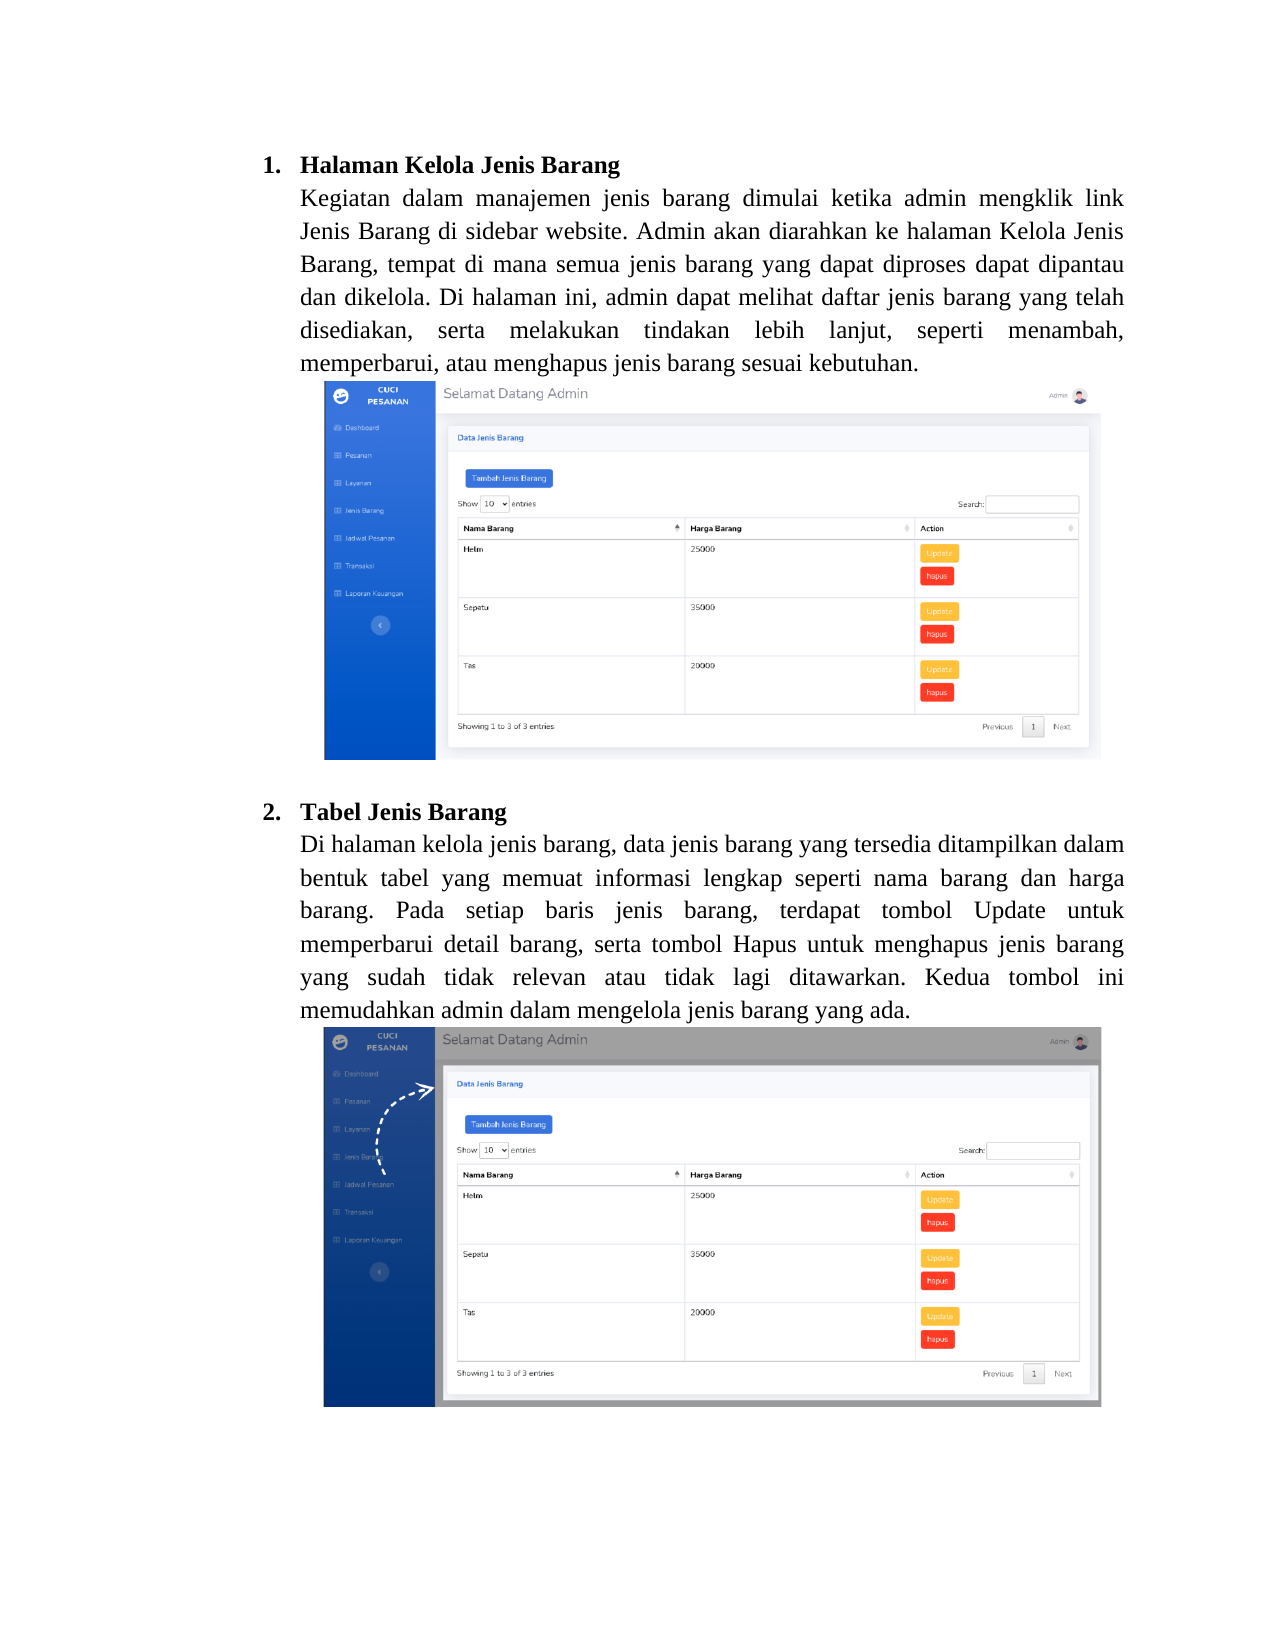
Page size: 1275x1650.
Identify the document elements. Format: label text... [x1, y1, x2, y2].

list Halaman Kelola Jenis Barang [262, 150, 1125, 179]
list Tabel Jenis Barang [262, 797, 1125, 825]
list Kegiatan dalam manajemen jenis barang dimulai ketika admin mengklik link Jenis Barang di sidebar website. Admin akan diarahkan ke halaman Kelola Jenis Barang, tempat di mana semua jenis barang yang dapat diproses dapat dipantau dan dikelola. Di halaman ini, admin dapat melihat daftar jenis barang yang telah disediakan, serta melakukan tindakan lebih lanjut, seperti menambah, memperbarui, atau menghapus jenis barang sesuai kebutuhan. [300, 183, 1125, 377]
picture [323, 1027, 1102, 1407]
picture [324, 381, 1101, 760]
list Di halaman kelola jenis barang, data jenis barang yang tersedia ditampilkan dalam bentuk tabel yang memuat informasi lengkap seperti nama barang dan harga barang. Pada setiap baris jenis barang, terdapat tombol Update untuk memperbarui detail barang, serta tombol Hapus untuk menghapus jenis barang yang sudah tidak relevan atau tidak lagi ditawarkan. Kedua tombol ini memudahkan admin dalam mengelola jenis barang yang ada. [300, 829, 1125, 1023]
